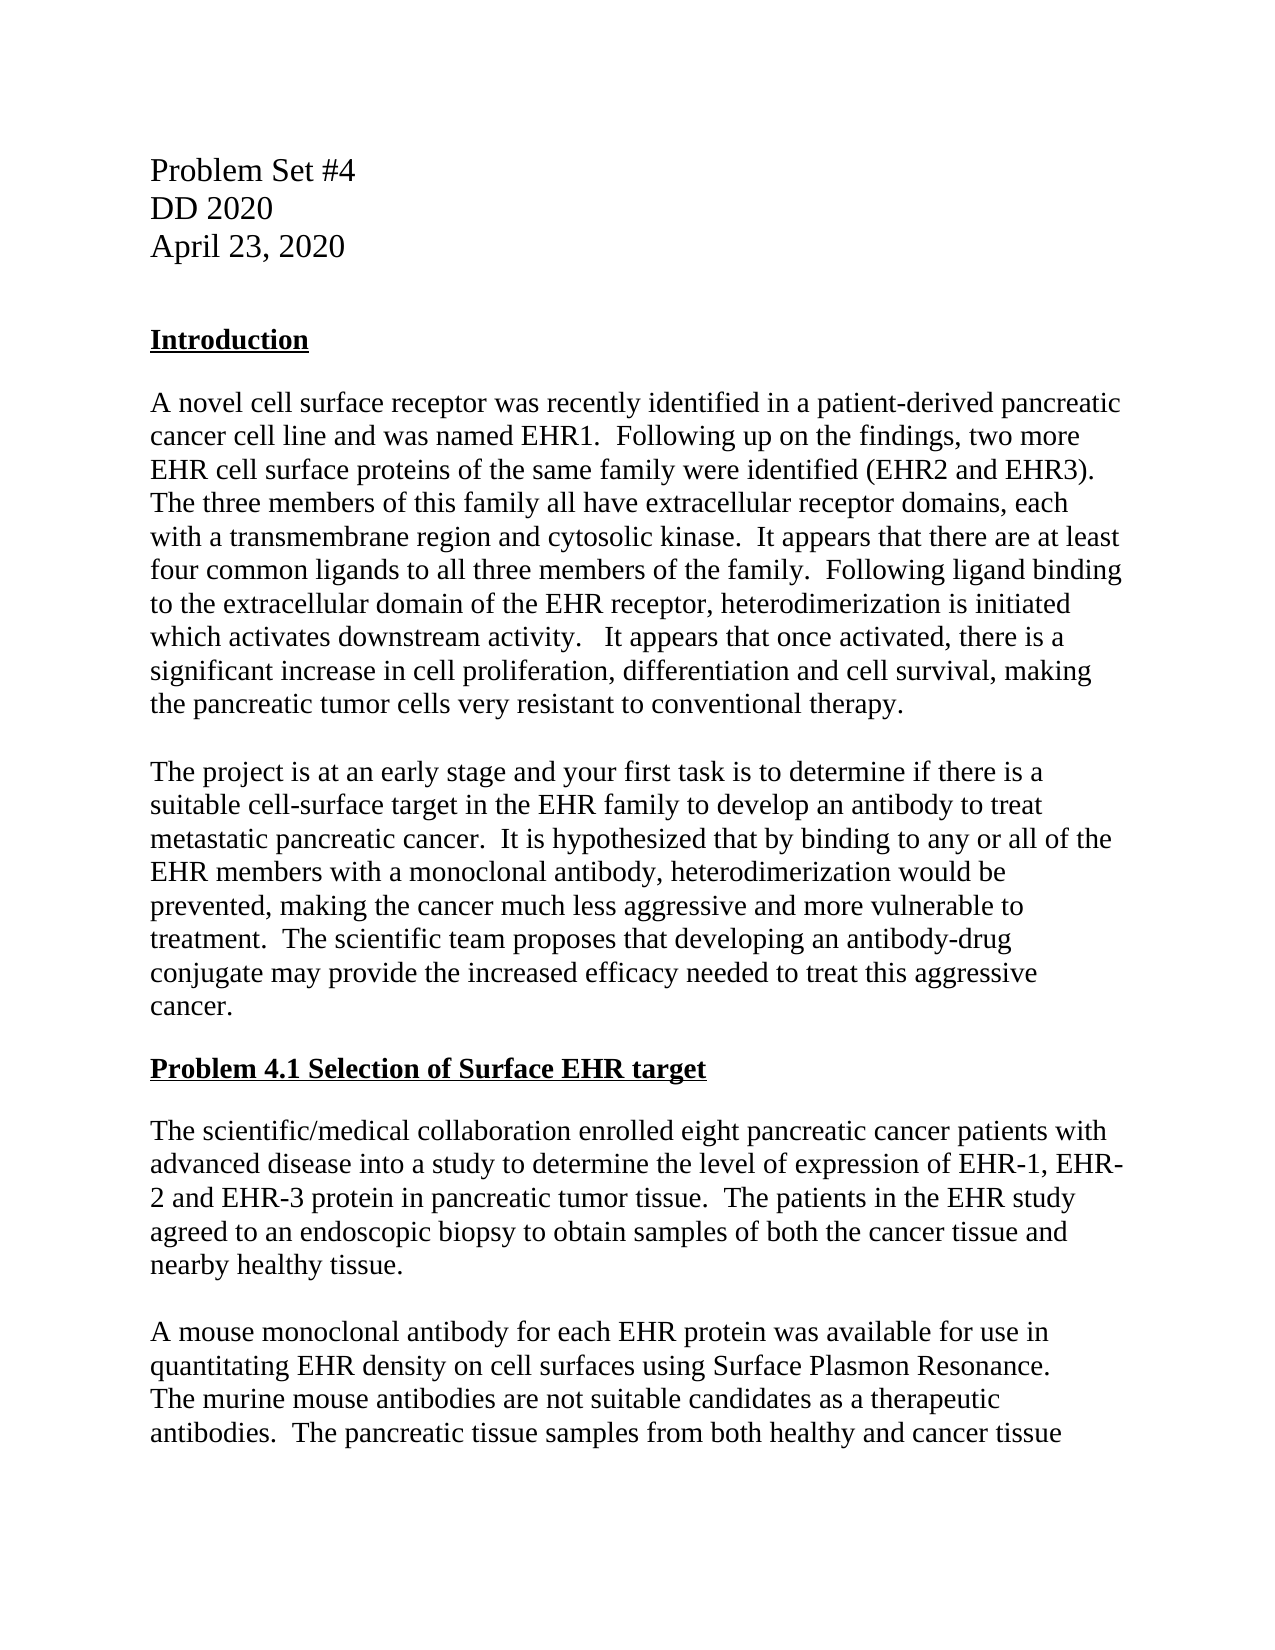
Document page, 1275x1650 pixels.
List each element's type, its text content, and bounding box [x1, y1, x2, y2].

text Problem Set #4 [150, 150, 1125, 188]
text A mouse monoclonal antibody for each EHR protein was available for use in quantitating EHR density on cell surfaces using Surface Plasmon Resonance. [150, 1314, 1125, 1381]
text A novel cell surface receptor was recently identified in a patient-derived pancreatic cancer cell line and was named EHR1. Following up on the findings, two more EHR cell surface proteins of the same family were identified (EHR2 and EHR3). The three members of this family all have extracellular receptor domains, each with a transmembrane region and cytosolic kinase. It appears that there are at least four common ligands to all three members of the family. Following ligand binding to the extracellular domain of the EHR receptor, heterodimerization is initiated which activates downstream activity. It appears that once activated, there is a significant increase in cell proliferation, differentiation and cell survival, making the pancreatic tumor cells very resistant to conventional therapy. [150, 385, 1125, 720]
text Introduction [150, 322, 1125, 356]
text DD 2020 [150, 188, 1125, 227]
text The project is at an early stage and your first task is to determine if there is a suitable cell-surface target in the EHR family to develop an antibody to treat metastatic pancreatic cancer. It is hypothesized that by binding to any or all of the EHR members with a monoclonal antibody, heterodimerization would be prevented, making the cancer much less aggressive and more vulnerable to treatment. The scientific team proposes that developing an antibody-drug conjugate may provide the increased efficacy needed to treat this aggressive cancer. [150, 754, 1125, 1022]
text April 23, 2020 [150, 227, 1125, 265]
text The scientific/medical collaboration enrolled eight pancreatic cancer patients with advanced disease into a study to determine the level of expression of EHR-1, EHR-2 and EHR-3 protein in pancreatic tumor tissue. The patients in the EHR study agreed to an endoscopic biopsy to obtain samples of both the cancer tissue and nearby healthy tissue. [150, 1113, 1125, 1281]
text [150, 1381, 1125, 1448]
text Problem 4.1 Selection of Surface EHR target [150, 1051, 1125, 1084]
